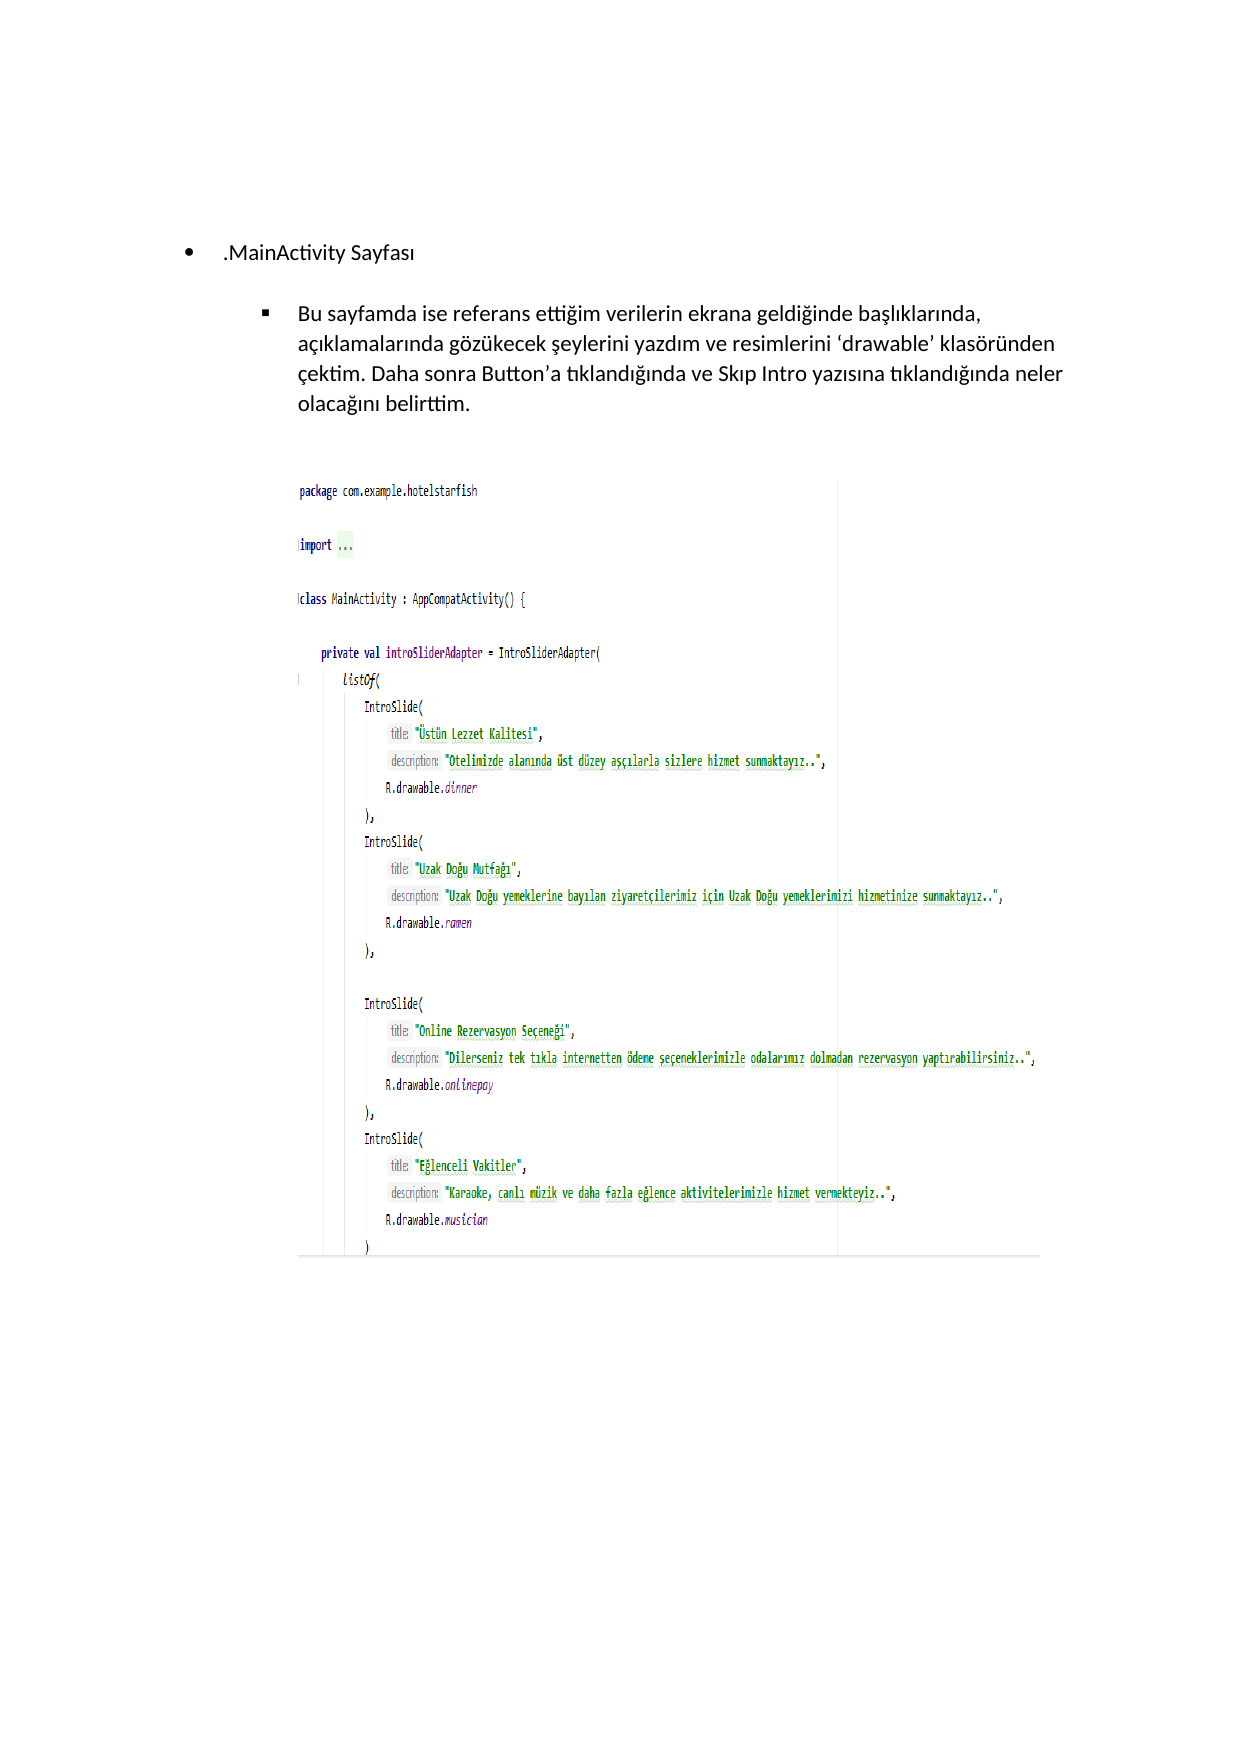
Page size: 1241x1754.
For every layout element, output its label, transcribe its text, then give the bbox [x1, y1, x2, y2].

picture [297, 480, 1040, 1258]
list Bu sayfamda ise referans ettiğim verilerin ekrana geldiğinde başlıklarında, açıklamalarında gözükecek şeylerini yazdım ve resimlerini ‘drawable’ klasöründen çektim. Daha sonra Button’a tıklandığında ve Skıp Intro yazısına tıklandığında neler olacağını belirttim. [260, 299, 1093, 417]
list .MainActivity Sayfası [185, 238, 1093, 266]
